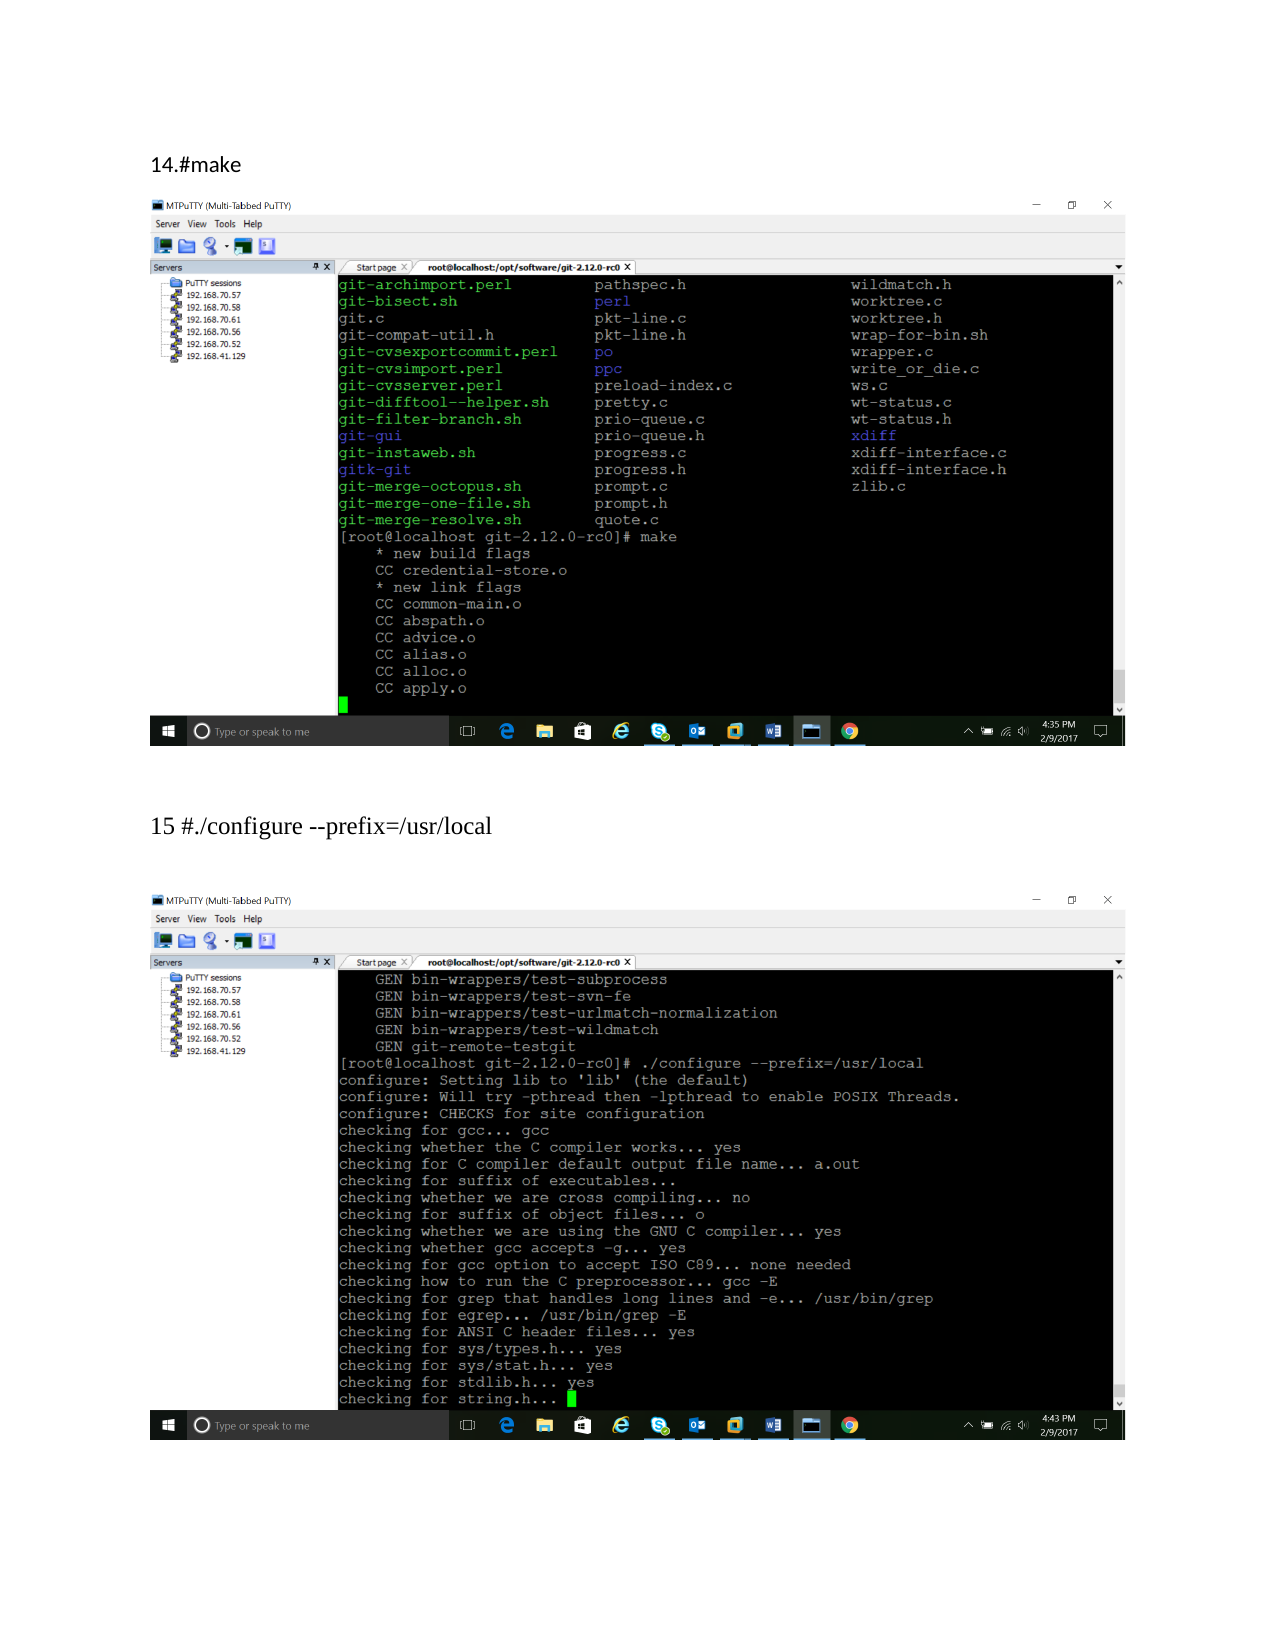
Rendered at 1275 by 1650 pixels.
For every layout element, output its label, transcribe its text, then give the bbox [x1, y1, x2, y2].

picture [150, 891, 1125, 1440]
picture [150, 196, 1125, 746]
text 15 #./configure --prefix=/usr/local [150, 811, 1125, 840]
text 14.#make [150, 150, 1125, 178]
